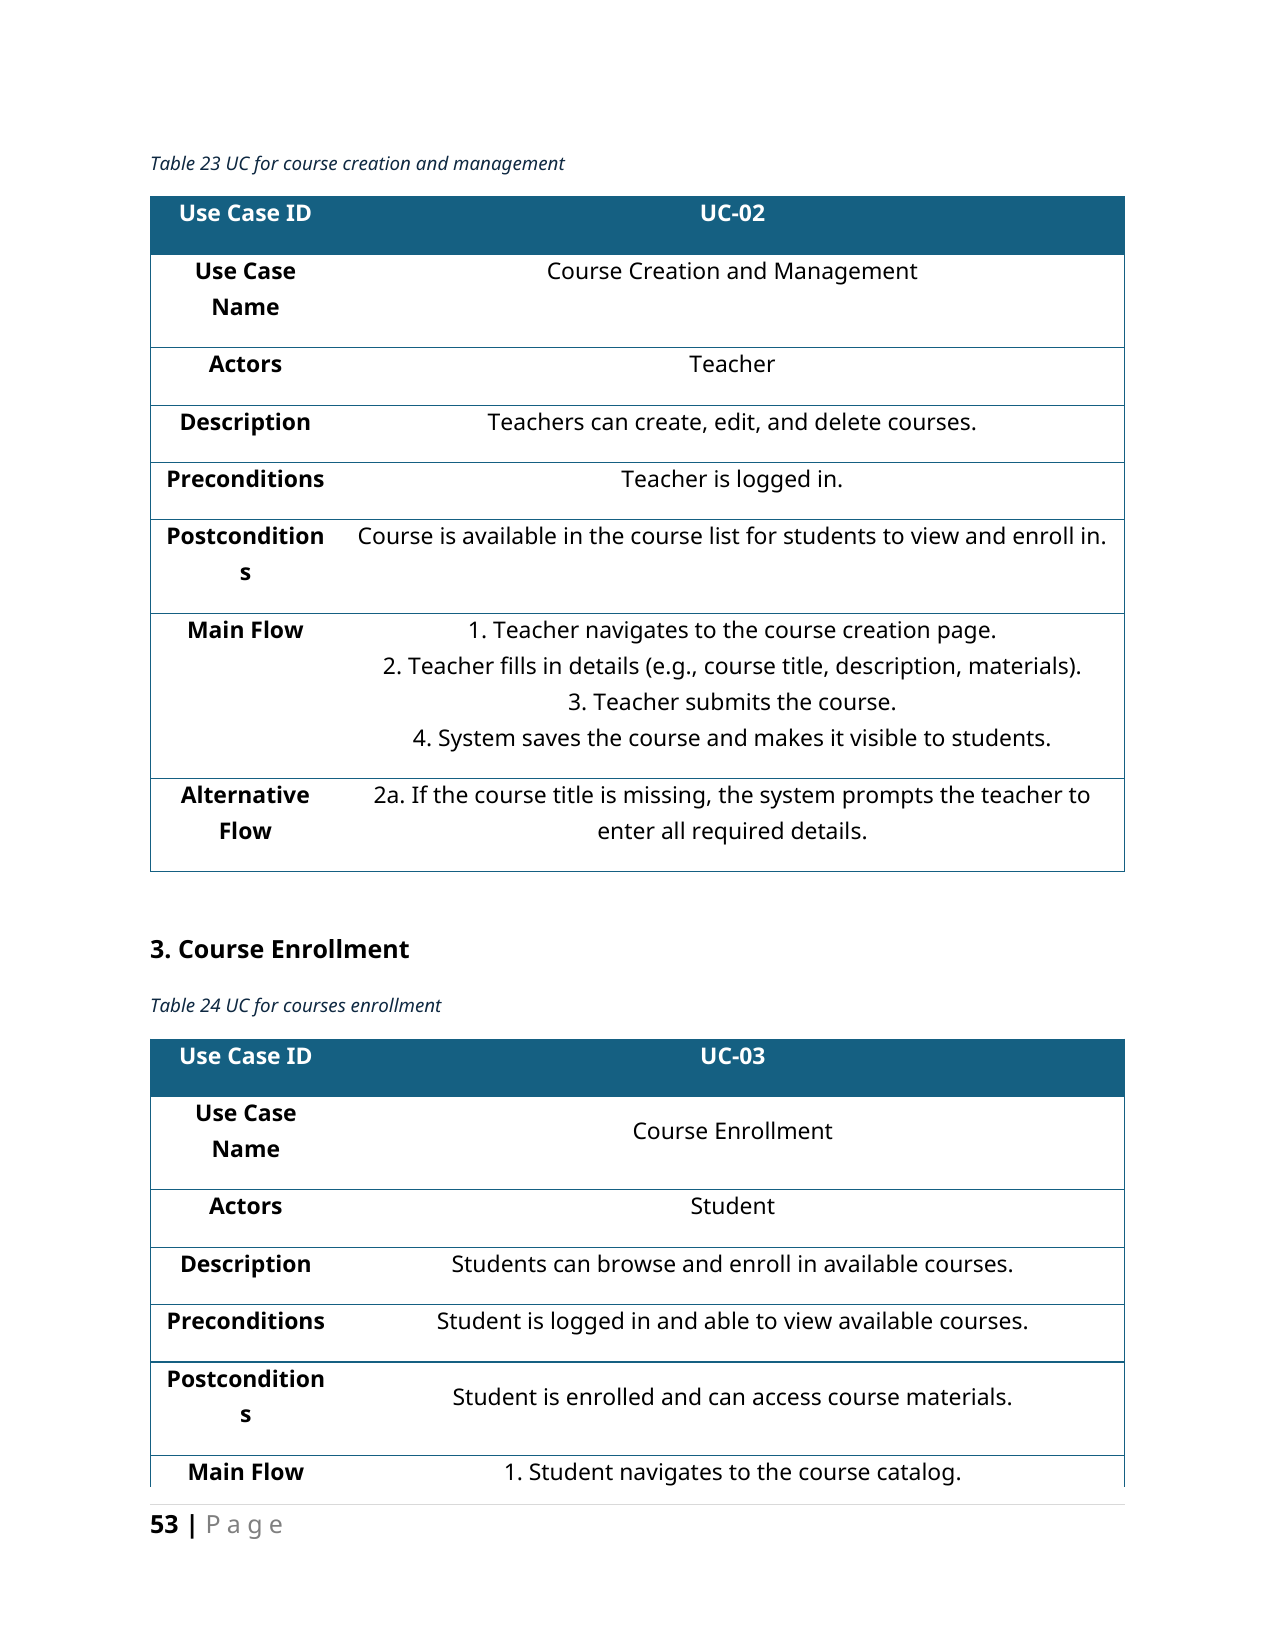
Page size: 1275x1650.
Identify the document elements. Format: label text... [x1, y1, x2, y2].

table_cell 1. Teacher navigates to the course creation page. 2. Teacher fills in details (e.g., course title, description, materials). 3. Teacher submits the course. 4. System saves the course and makes it visible to students. [340, 614, 1124, 778]
table_header Use Case ID [151, 198, 340, 254]
table_cell Postconditions [151, 520, 340, 613]
table_cell Student is enrolled and can access course materials. [341, 1363, 1124, 1455]
table_header UC-02 [340, 198, 1124, 254]
table_cell Main Flow [151, 614, 340, 778]
table_cell Alternative Flow [151, 779, 340, 871]
table_cell Use Case Name [151, 1097, 341, 1189]
table_cell Course Creation and Management [340, 255, 1124, 347]
table_cell Teacher [340, 348, 1124, 404]
table_cell Use Case Name [151, 255, 340, 347]
table_cell Course is available in the course list for students to view and enroll in. [340, 520, 1124, 613]
table_cell Postconditions [151, 1363, 341, 1455]
table_header Use Case ID [151, 1040, 341, 1096]
table_cell Preconditions [151, 1305, 341, 1361]
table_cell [341, 1456, 1124, 1487]
table_cell 2a. If the course title is missing, the system prompts the teacher to enter all required details. [340, 779, 1124, 871]
table_cell Students can browse and enroll in available courses. [341, 1248, 1124, 1304]
table_cell Student is logged in and able to view available courses. [341, 1305, 1124, 1361]
table_cell Main Flow [151, 1456, 341, 1487]
table_cell Student [341, 1190, 1124, 1247]
table_header UC-03 [341, 1040, 1124, 1096]
table_cell Actors [151, 348, 340, 404]
table_cell Preconditions [151, 463, 340, 519]
table_cell Teacher is logged in. [340, 463, 1124, 519]
table_cell Actors [151, 1190, 341, 1247]
table_cell Teachers can create, edit, and delete courses. [340, 406, 1124, 462]
table_cell Description [151, 406, 340, 462]
table_cell Course Enrollment [341, 1097, 1124, 1189]
text 3. Course Enrollment [150, 932, 1125, 966]
table_cell Description [151, 1248, 341, 1304]
